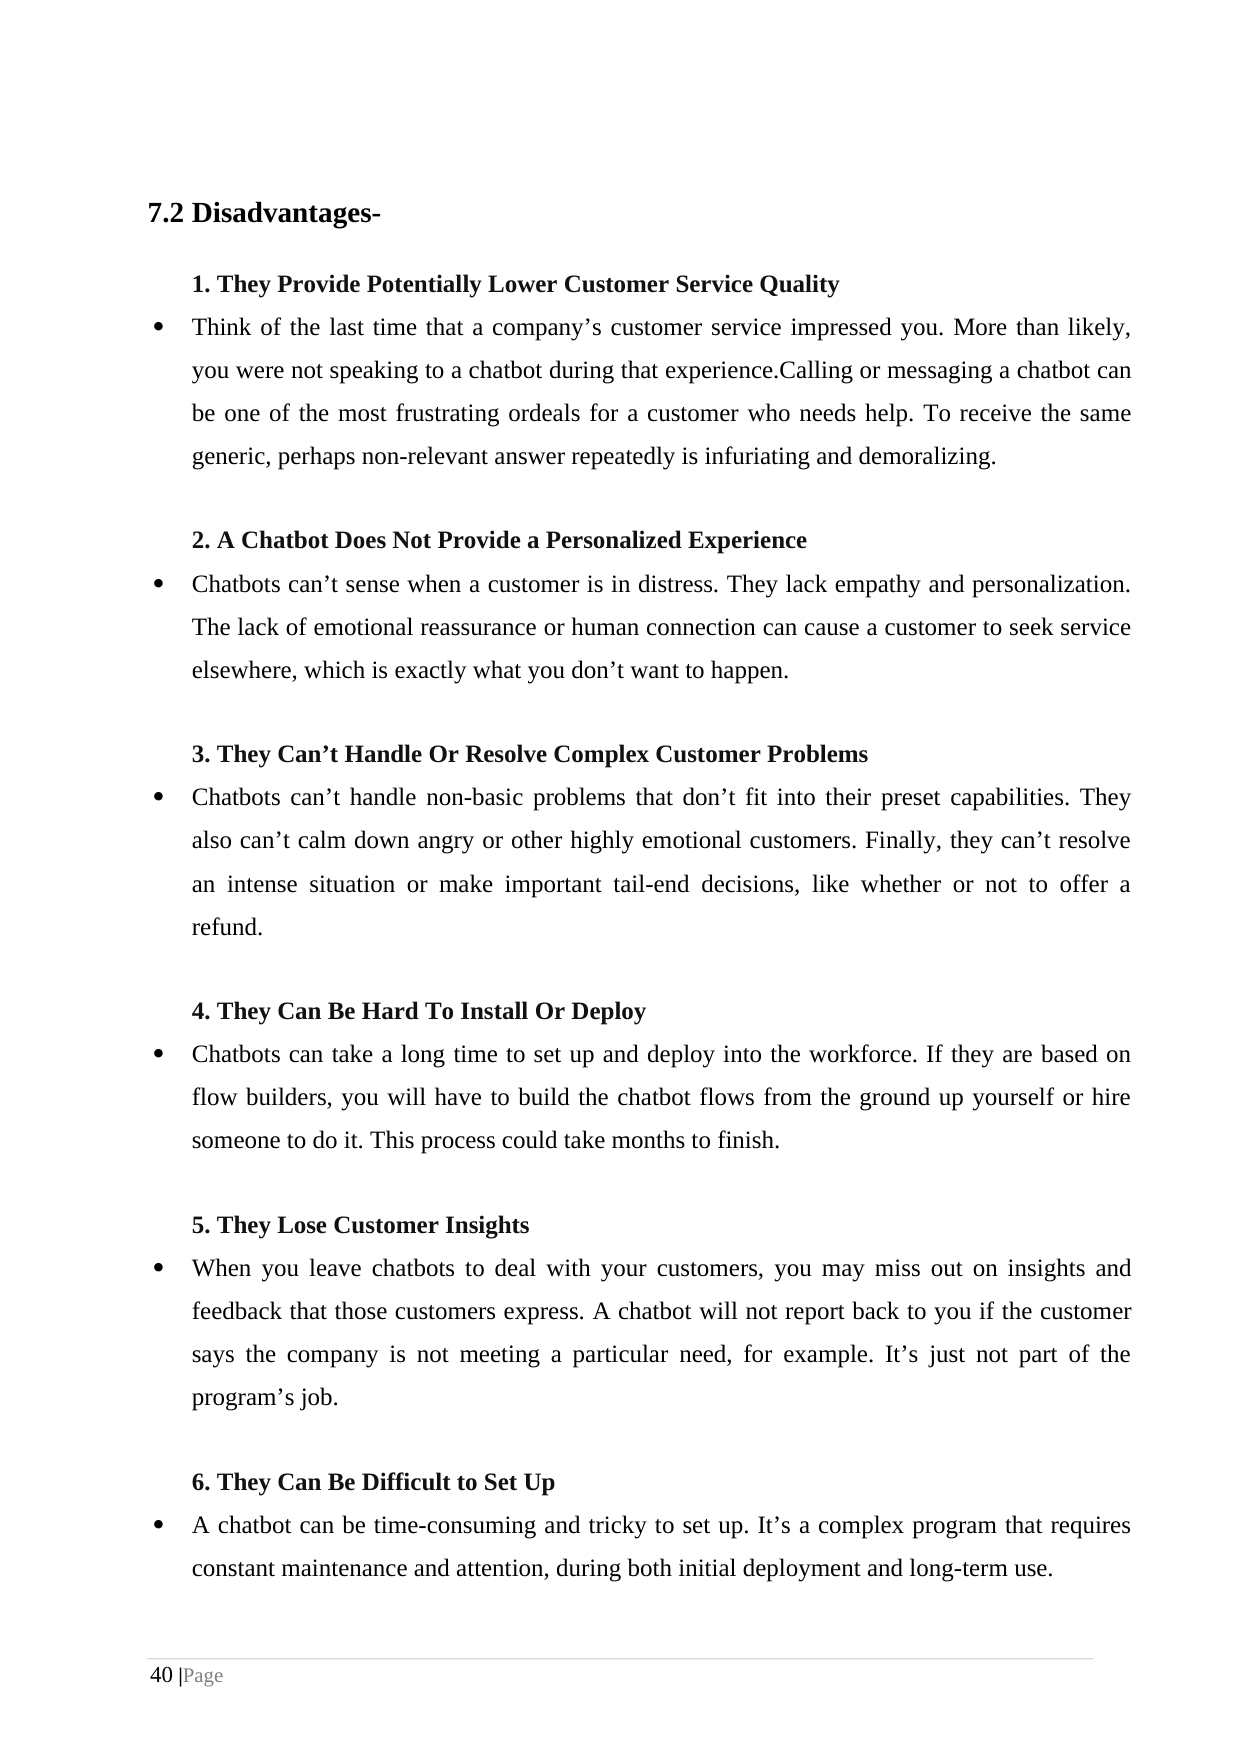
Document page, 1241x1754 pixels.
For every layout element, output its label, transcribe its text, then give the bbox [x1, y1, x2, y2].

subtitle 6. They Can Be Difficult to Set Up [192, 1467, 1132, 1496]
subtitle 1. They Provide Potentially Lower Customer Service Quality [192, 269, 1132, 297]
list Chatbots can’t handle non-basic problems that don’t fit into their preset capabilities. They also can’t calm down angry or other highly emotional customers. Finally, they can’t resolve an intense situation or make important tail-end decisions, like whether or not to offer a refund. [154, 782, 1132, 941]
subtitle Disadvantages- [147, 195, 1132, 229]
subtitle 5. They Lose Customer Insights [192, 1210, 1132, 1239]
list Think of the last time that a company’s customer service impressed you. More than likely, you were not speaking to a chatbot during that experience.Calling or messaging a chatbot can be one of the most frustrating ordeals for a customer who needs help. To receive the same generic, perhaps non-relevant answer repeatedly is infuriating and demoralizing. [154, 312, 1132, 470]
list Chatbots can take a long time to set up and deploy into the workforce. If they are based on flow builders, you will have to build the chatbot flows from the ground up yourself or hire someone to do it. This process could take months to finish. [154, 1039, 1132, 1154]
subtitle 2. A Chatbot Does Not Provide a Personalized Experience [192, 526, 1132, 554]
list A chatbot can be time-consuming and tricky to set up. It’s a complex program that requires constant maintenance and attention, during both initial deployment and long-term use. [154, 1510, 1132, 1582]
list When you leave chatbots to deal with your customers, you may miss out on insights and feedback that those customers express. A chatbot will not report back to you if the customer says the company is not meeting a particular need, for example. It’s just not part of the program’s job. [154, 1253, 1132, 1411]
subtitle 3. They Can’t Handle Or Resolve Complex Customer Problems [192, 739, 1132, 768]
subtitle 4. They Can Be Hard To Install Or Deploy [192, 996, 1132, 1025]
list Chatbots can’t sense when a customer is in distress. They lack empathy and personalization. The lack of emotional reassurance or human connection can cause a customer to seek service elsewhere, which is exactly what you don’t want to happen. [154, 569, 1132, 684]
